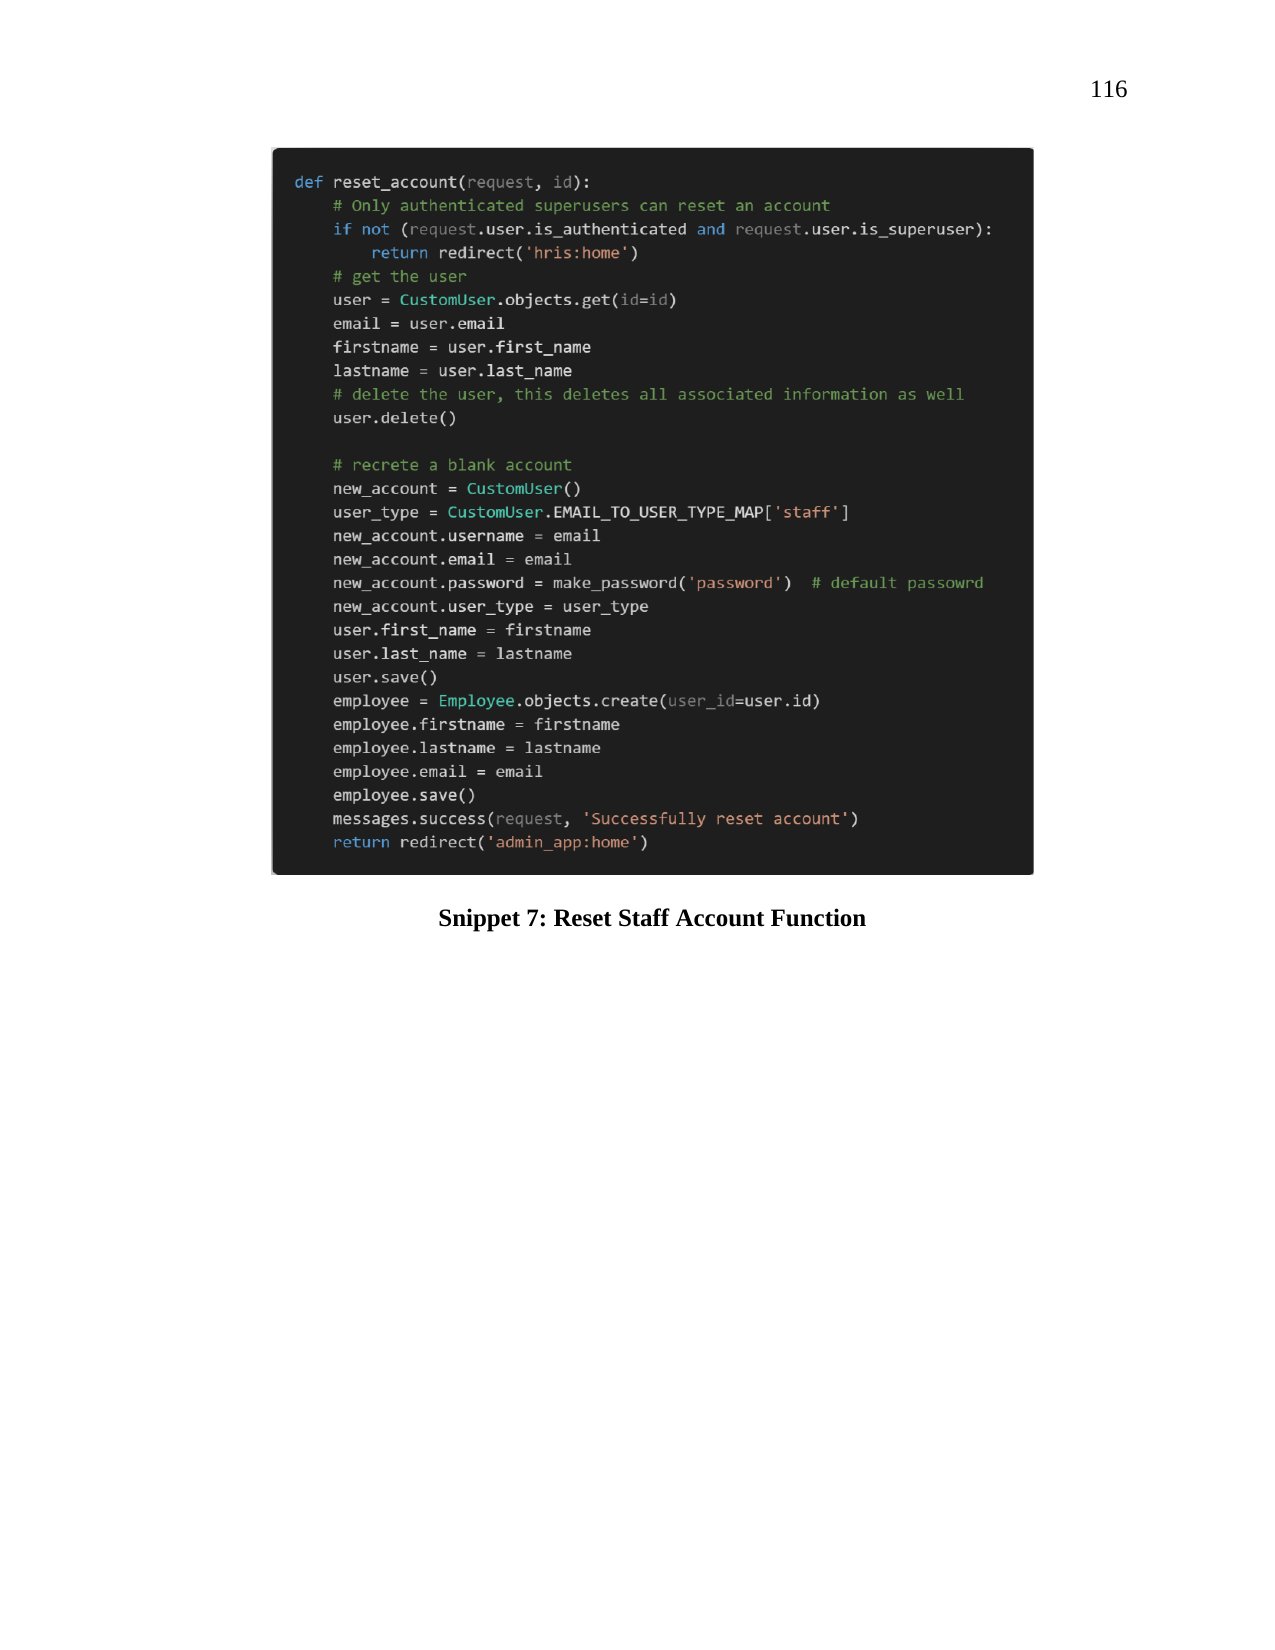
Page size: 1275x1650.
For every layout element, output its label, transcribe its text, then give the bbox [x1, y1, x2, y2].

text Snippet 7: Reset Staff Account Function [177, 903, 1127, 932]
picture [271, 147, 1034, 875]
